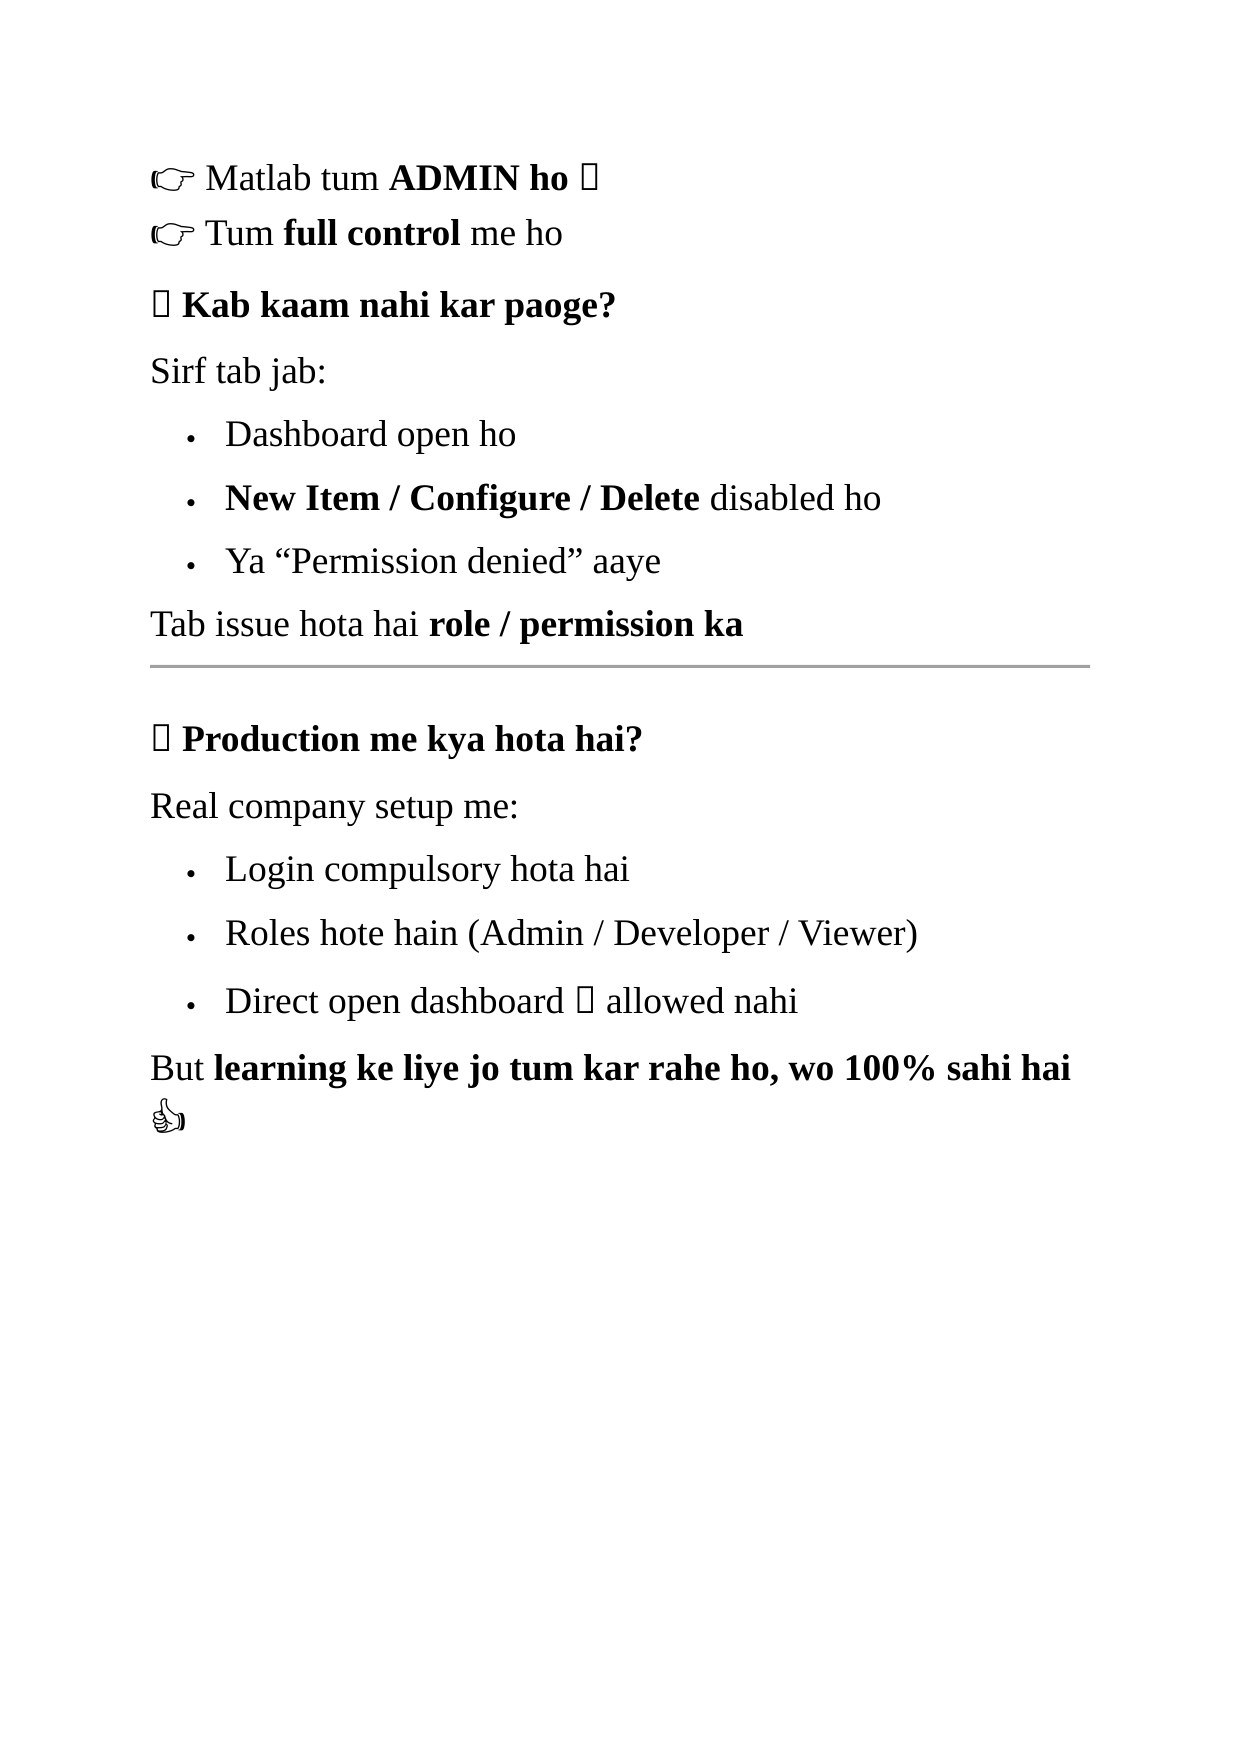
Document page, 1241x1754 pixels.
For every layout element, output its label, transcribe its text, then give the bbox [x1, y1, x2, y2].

text 👉 Matlab tum ADMIN ho 💪 👉 Tum full control me ho [150, 150, 1090, 256]
list Dashboard open ho [187, 412, 1090, 455]
text But learning ke liye jo tum kar rahe ho, wo 100% sahi hai 👍 [150, 1045, 1090, 1143]
list Roles hote hain (Admin / Developer / Viewer) [187, 910, 1090, 953]
list Login compulsory hota hai [187, 847, 1090, 890]
text Real company setup me: [150, 783, 1090, 827]
text Sirf tab jab: [150, 349, 1090, 392]
text Tab issue hota hai role / permission ka [150, 602, 1090, 645]
list Direct open dashboard ❌ allowed nahi [187, 973, 1090, 1024]
list New Item / Configure / Delete disabled ho [187, 475, 1090, 518]
text 🔐 Production me kya hota hai? [150, 712, 1090, 763]
list Ya “Permission denied” aaye [187, 538, 1090, 581]
text ❌ Kab kaam nahi kar paoge? [150, 277, 1090, 328]
